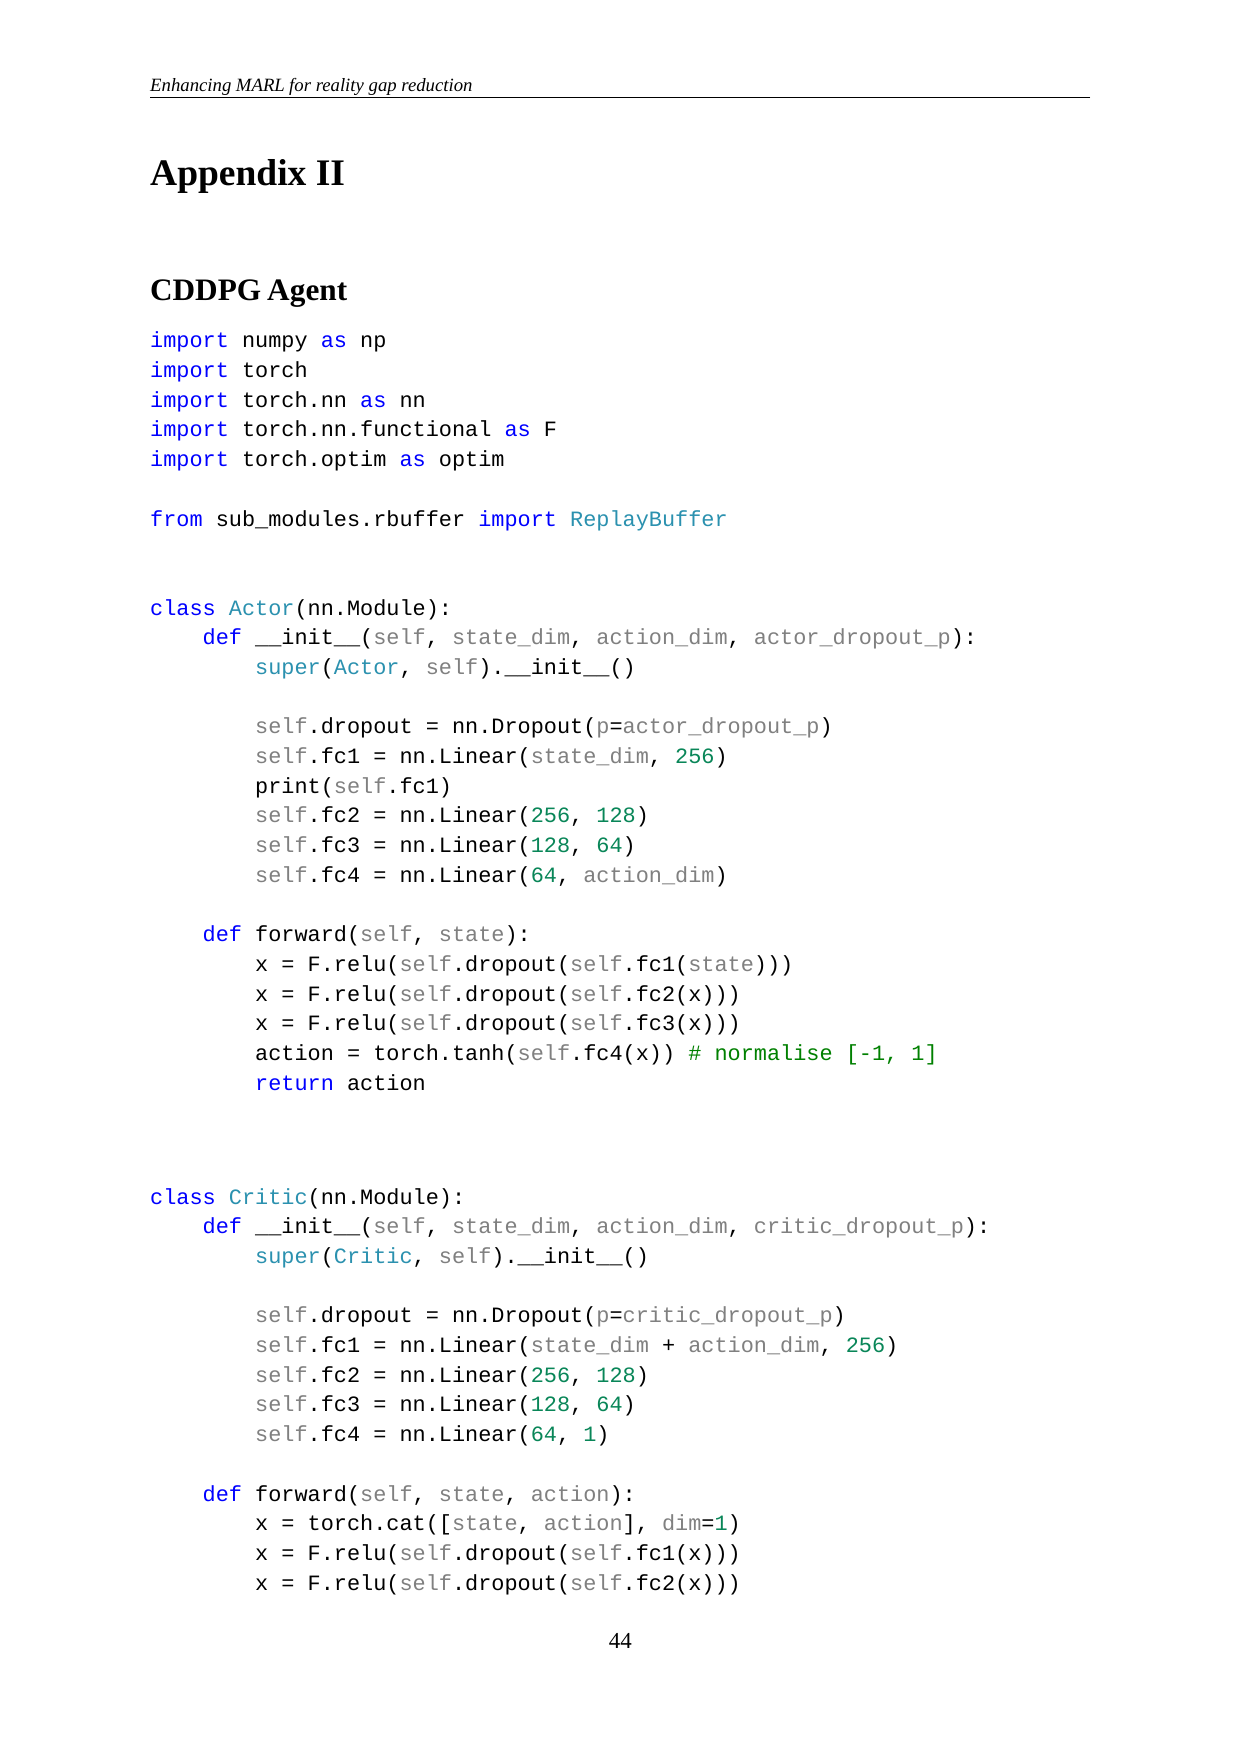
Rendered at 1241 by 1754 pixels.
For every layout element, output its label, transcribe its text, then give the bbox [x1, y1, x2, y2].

text self.fc3 = nn.Linear(128, 64) [150, 829, 1090, 859]
text x = F.relu(self.dropout(self.fc1(x))) [150, 1537, 1090, 1567]
subtitle Appendix II [150, 150, 1090, 193]
text self.fc4 = nn.Linear(64, 1) [150, 1418, 1090, 1448]
text return action [150, 1067, 1090, 1097]
text import torch.nn as nn [150, 384, 1090, 414]
text class Actor(nn.Module): [150, 592, 1090, 622]
text import numpy as np [150, 325, 1090, 354]
text self.dropout = nn.Dropout(p=critic_dropout_p) [150, 1300, 1090, 1329]
text super(Actor, self).__init__() [150, 651, 1090, 681]
text import torch.nn.functional as F [150, 414, 1090, 443]
text x = F.relu(self.dropout(self.fc3(x))) [150, 1007, 1090, 1037]
text self.dropout = nn.Dropout(p=actor_dropout_p) [150, 711, 1090, 740]
text self.fc4 = nn.Linear(64, action_dim) [150, 859, 1090, 889]
text self.fc2 = nn.Linear(256, 128) [150, 1359, 1090, 1389]
text x = F.relu(self.dropout(self.fc2(x))) [150, 1567, 1090, 1597]
text from sub_modules.rbuffer import ReplayBuffer [150, 503, 1090, 532]
text x = torch.cat([state, action], dim=1) [150, 1507, 1090, 1537]
text import torch [150, 354, 1090, 384]
text import torch.optim as optim [150, 443, 1090, 473]
text action = torch.tanh(self.fc4(x)) # normalise [-1, 1] [150, 1037, 1090, 1067]
text print(self.fc1) [150, 770, 1090, 800]
subtitle CDDPG Agent [150, 271, 1090, 307]
text super(Critic, self).__init__() [150, 1240, 1090, 1270]
text x = F.relu(self.dropout(self.fc1(state))) [150, 948, 1090, 978]
text self.fc1 = nn.Linear(state_dim + action_dim, 256) [150, 1329, 1090, 1359]
text def forward(self, state, action): [150, 1478, 1090, 1507]
text self.fc2 = nn.Linear(256, 128) [150, 800, 1090, 829]
text x = F.relu(self.dropout(self.fc2(x))) [150, 978, 1090, 1007]
text class Critic(nn.Module): [150, 1181, 1090, 1211]
text self.fc3 = nn.Linear(128, 64) [150, 1389, 1090, 1418]
text def __init__(self, state_dim, action_dim, actor_dropout_p): [150, 622, 1090, 651]
text def __init__(self, state_dim, action_dim, critic_dropout_p): [150, 1211, 1090, 1240]
text def forward(self, state): [150, 918, 1090, 948]
text self.fc1 = nn.Linear(state_dim, 256) [150, 740, 1090, 770]
